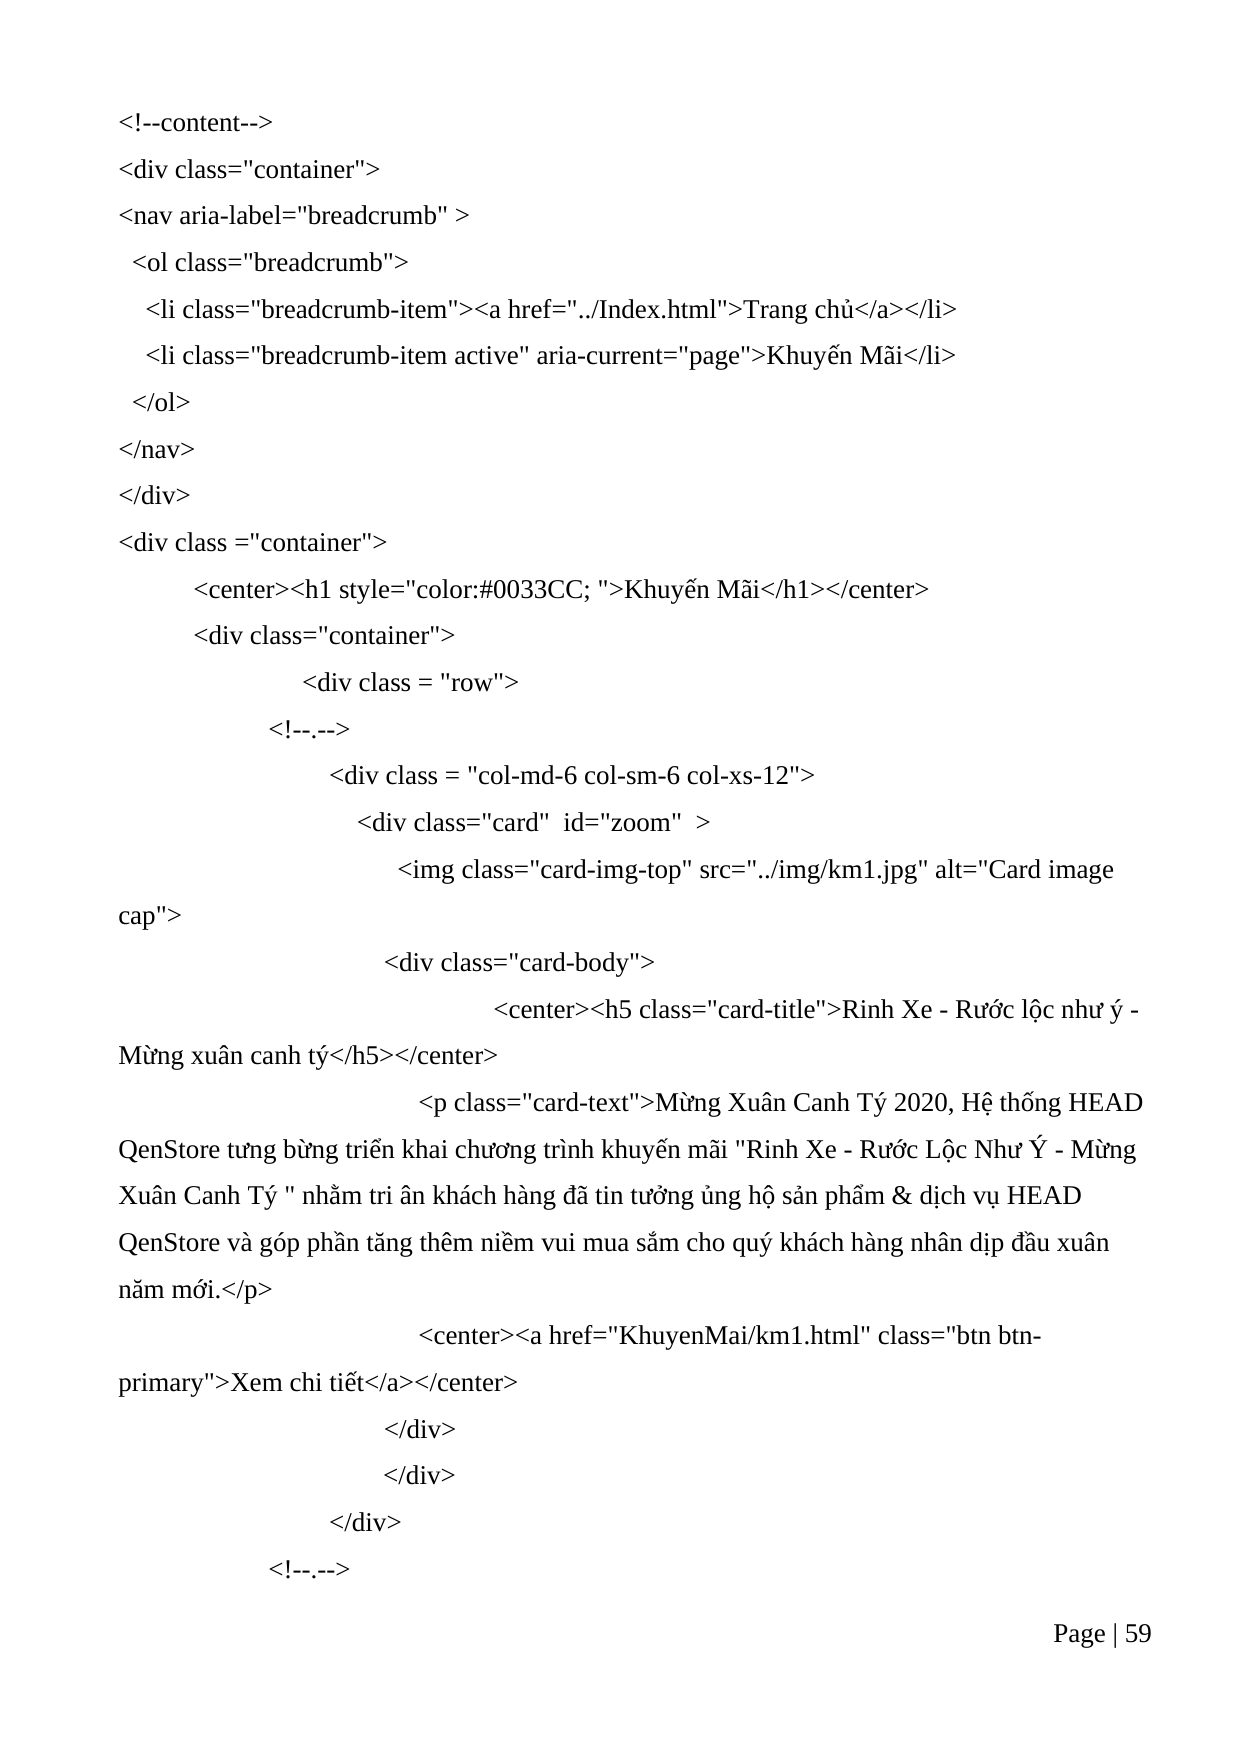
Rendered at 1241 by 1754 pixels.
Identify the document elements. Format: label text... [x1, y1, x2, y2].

text <div class = "col-md-6 col-sm-6 col-xs-12"> [118, 759, 1152, 791]
text </div> [118, 1413, 1152, 1444]
text <nav aria-label="breadcrumb" > [118, 199, 1152, 231]
text <!--.--> [118, 1553, 1152, 1584]
text <center><h1 style="color:#0033CC; ">Khuyến Mãi</h1></center> [118, 573, 1152, 604]
text <div class="card" id="zoom" > [118, 806, 1152, 837]
text <div class ="container"> [118, 526, 1152, 557]
text <!--.--> [118, 713, 1152, 744]
text <div class = "row"> [118, 666, 1152, 697]
text <p class="card-text">Mừng Xuân Canh Tý 2020, Hệ thống HEAD QenStore tưng bừng triển khai chương trình khuyến mãi "Rinh Xe - Rước Lộc Như Ý - Mừng Xuân Canh Tý " nhằm tri ân khách hàng đã tin tưởng ủng hộ sản phẩm & dịch vụ HEAD QenStore và góp phần tăng thêm niềm vui mua sắm cho quý khách hàng nhân dịp đầu xuân năm mới.</p> [118, 1086, 1152, 1304]
text </ol> [118, 386, 1152, 417]
text <div class="container"> [118, 619, 1152, 651]
text <img class="card-img-top" src="../img/km1.jpg" alt="Card image cap"> [118, 853, 1152, 931]
text <center><h5 class="card-title">Rinh Xe - Rước lộc như ý - Mừng xuân canh tý</h5></center> [118, 993, 1152, 1071]
text <div class="container"> [118, 153, 1152, 184]
text </div> [118, 1506, 1152, 1537]
text <center><a href="KhuyenMai/km1.html" class="btn btn-primary">Xem chi tiết</a></center> [118, 1319, 1152, 1397]
text </div> [118, 479, 1152, 511]
text <li class="breadcrumb-item active" aria-current="page">Khuyến Mãi</li> [118, 339, 1152, 371]
text </nav> [118, 433, 1152, 464]
text <li class="breadcrumb-item"><a href="../Index.html">Trang chủ</a></li> [118, 293, 1152, 324]
text </div> [118, 1459, 1152, 1491]
text <ol class="breadcrumb"> [118, 246, 1152, 277]
text <div class="card-body"> [118, 946, 1152, 977]
text <!--content--> [118, 106, 1152, 137]
